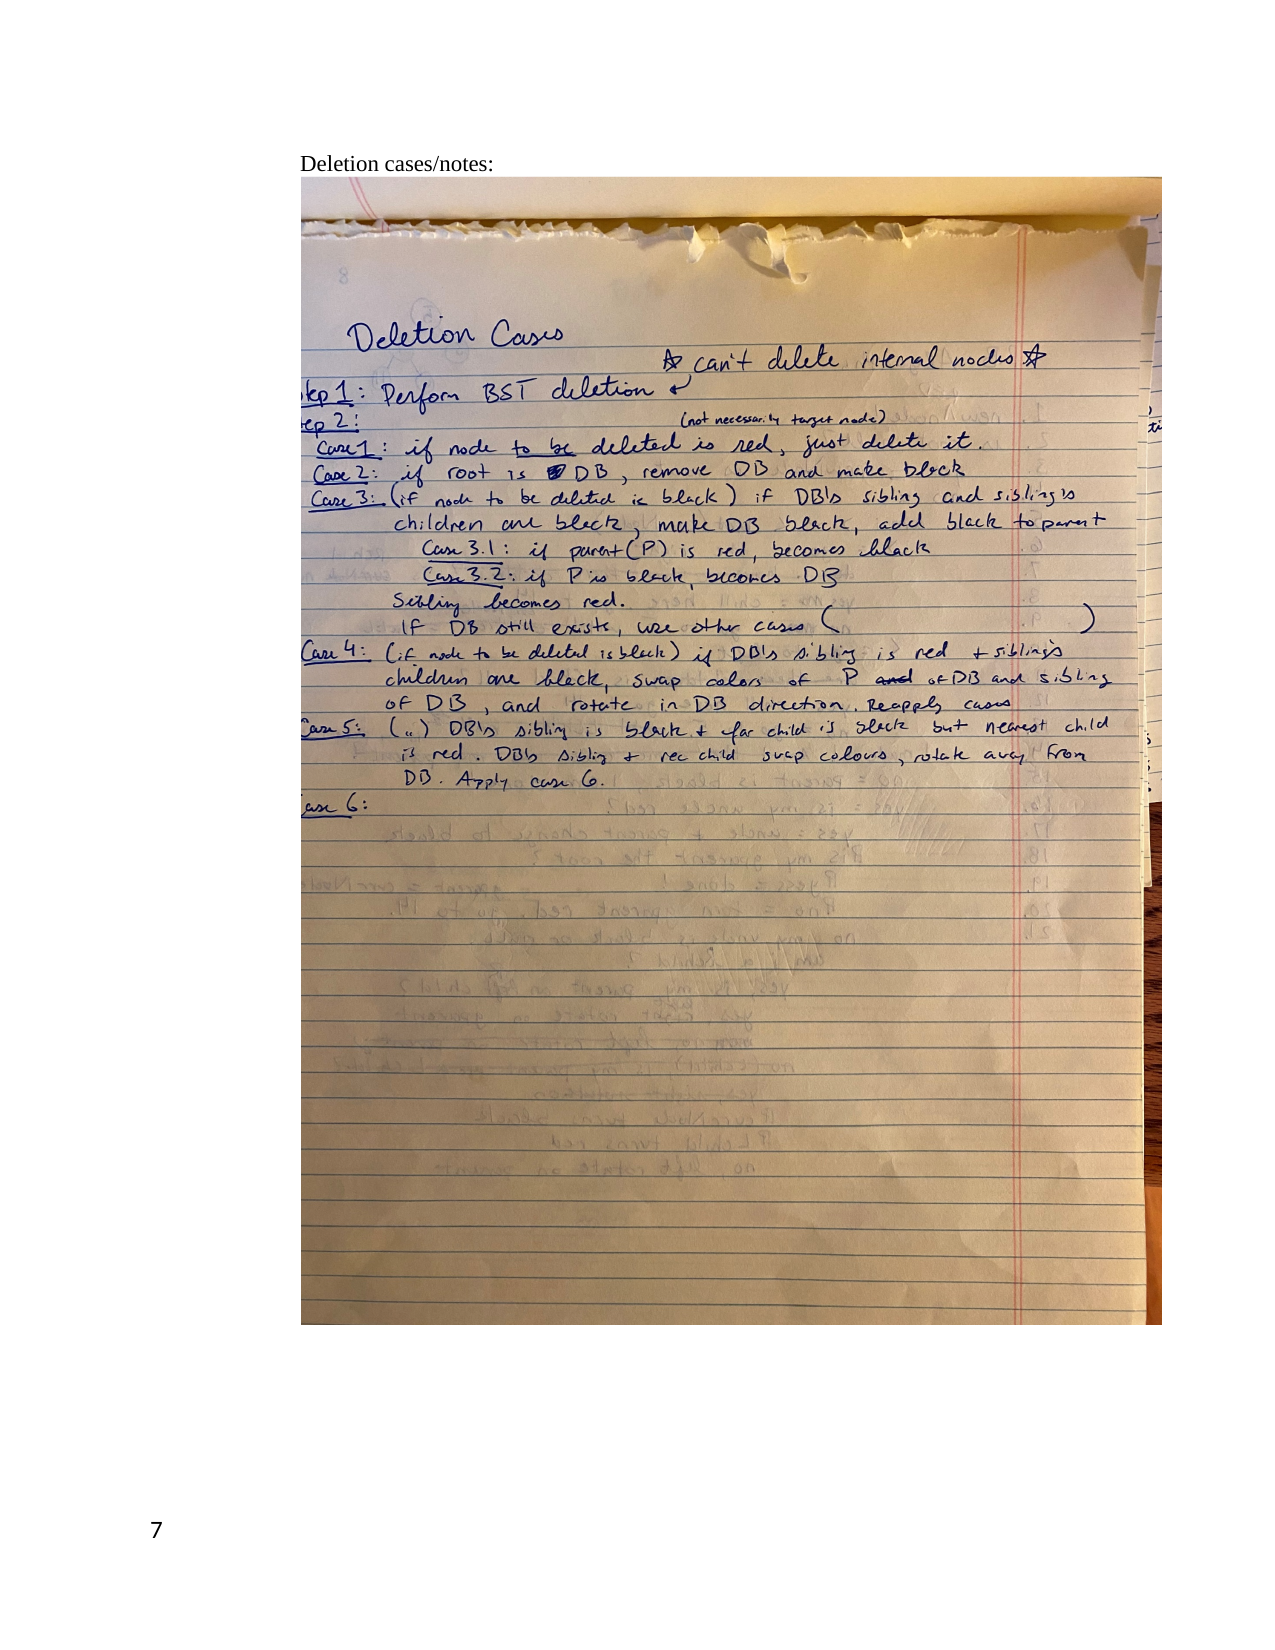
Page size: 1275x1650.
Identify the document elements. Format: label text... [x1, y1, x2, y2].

picture [301, 178, 1162, 1324]
text Deletion cases/notes: [300, 150, 1125, 176]
